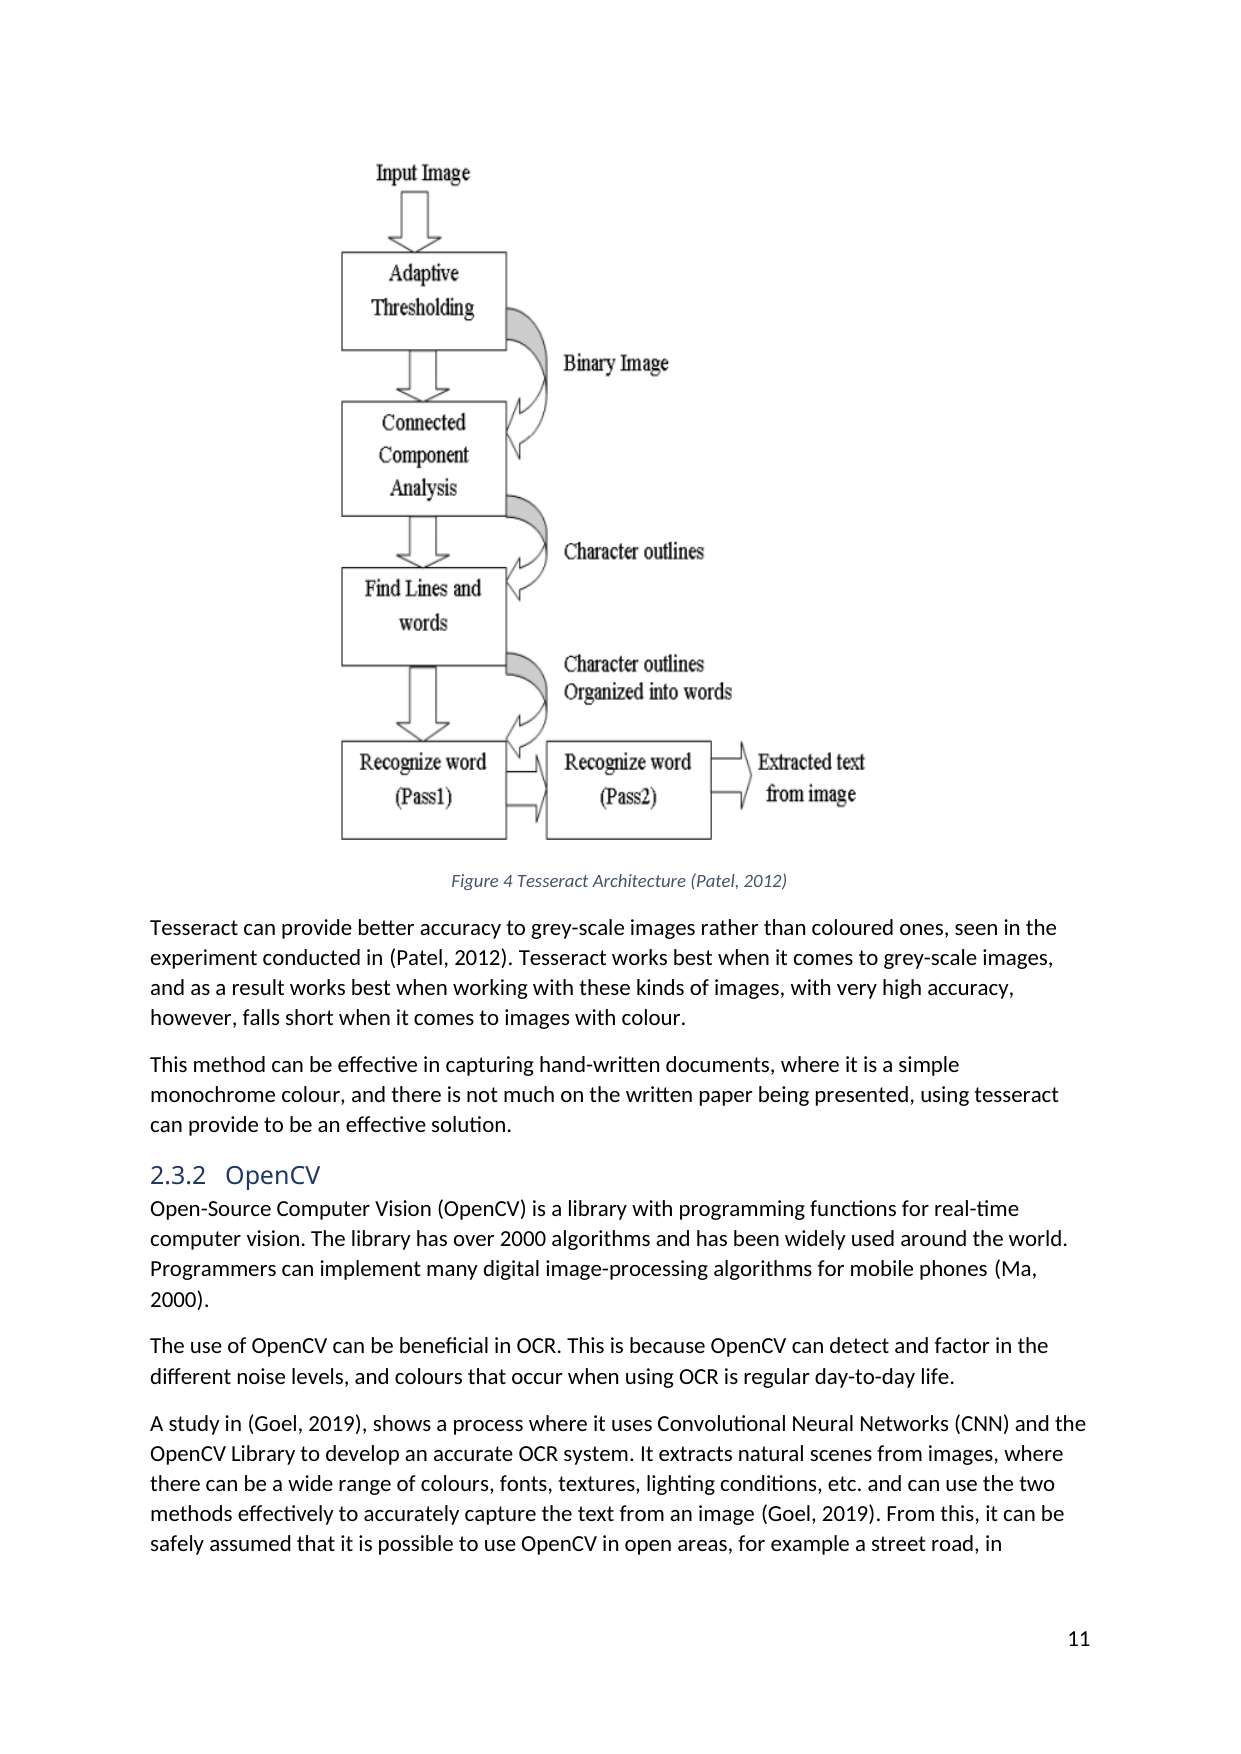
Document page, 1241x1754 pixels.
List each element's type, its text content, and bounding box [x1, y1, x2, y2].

text Tesseract can provide better accuracy to grey-scale images rather than coloured ones, seen in the experiment conducted in . Tesseract works best when it comes to grey-scale images, and as a result works best when working with these kinds of images, with very high accuracy, however, falls short when it comes to images with colour. [150, 913, 1090, 1031]
picture [309, 150, 931, 850]
text The use of OpenCV can be beneficial in OCR. This is because OpenCV can detect and factor in the different noise levels, and colours that occur when using OCR is regular day-to-day life. [150, 1332, 1090, 1390]
text Figure Tesseract Architecture [150, 869, 1090, 892]
text This method can be effective in capturing hand-written documents, where it is a simple monochrome colour, and there is not much on the written paper being presented, using tesseract can provide to be an effective solution. [150, 1050, 1090, 1138]
text Open-Source Computer Vision (OpenCV) is a library with programming functions for real-time computer vision. The library has over 2000 algorithms and has been widely used around the world. Programmers can implement many digital image-processing algorithms for mobile phones . [150, 1194, 1090, 1313]
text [150, 1409, 1090, 1558]
subtitle OpenCV [150, 1157, 1090, 1191]
